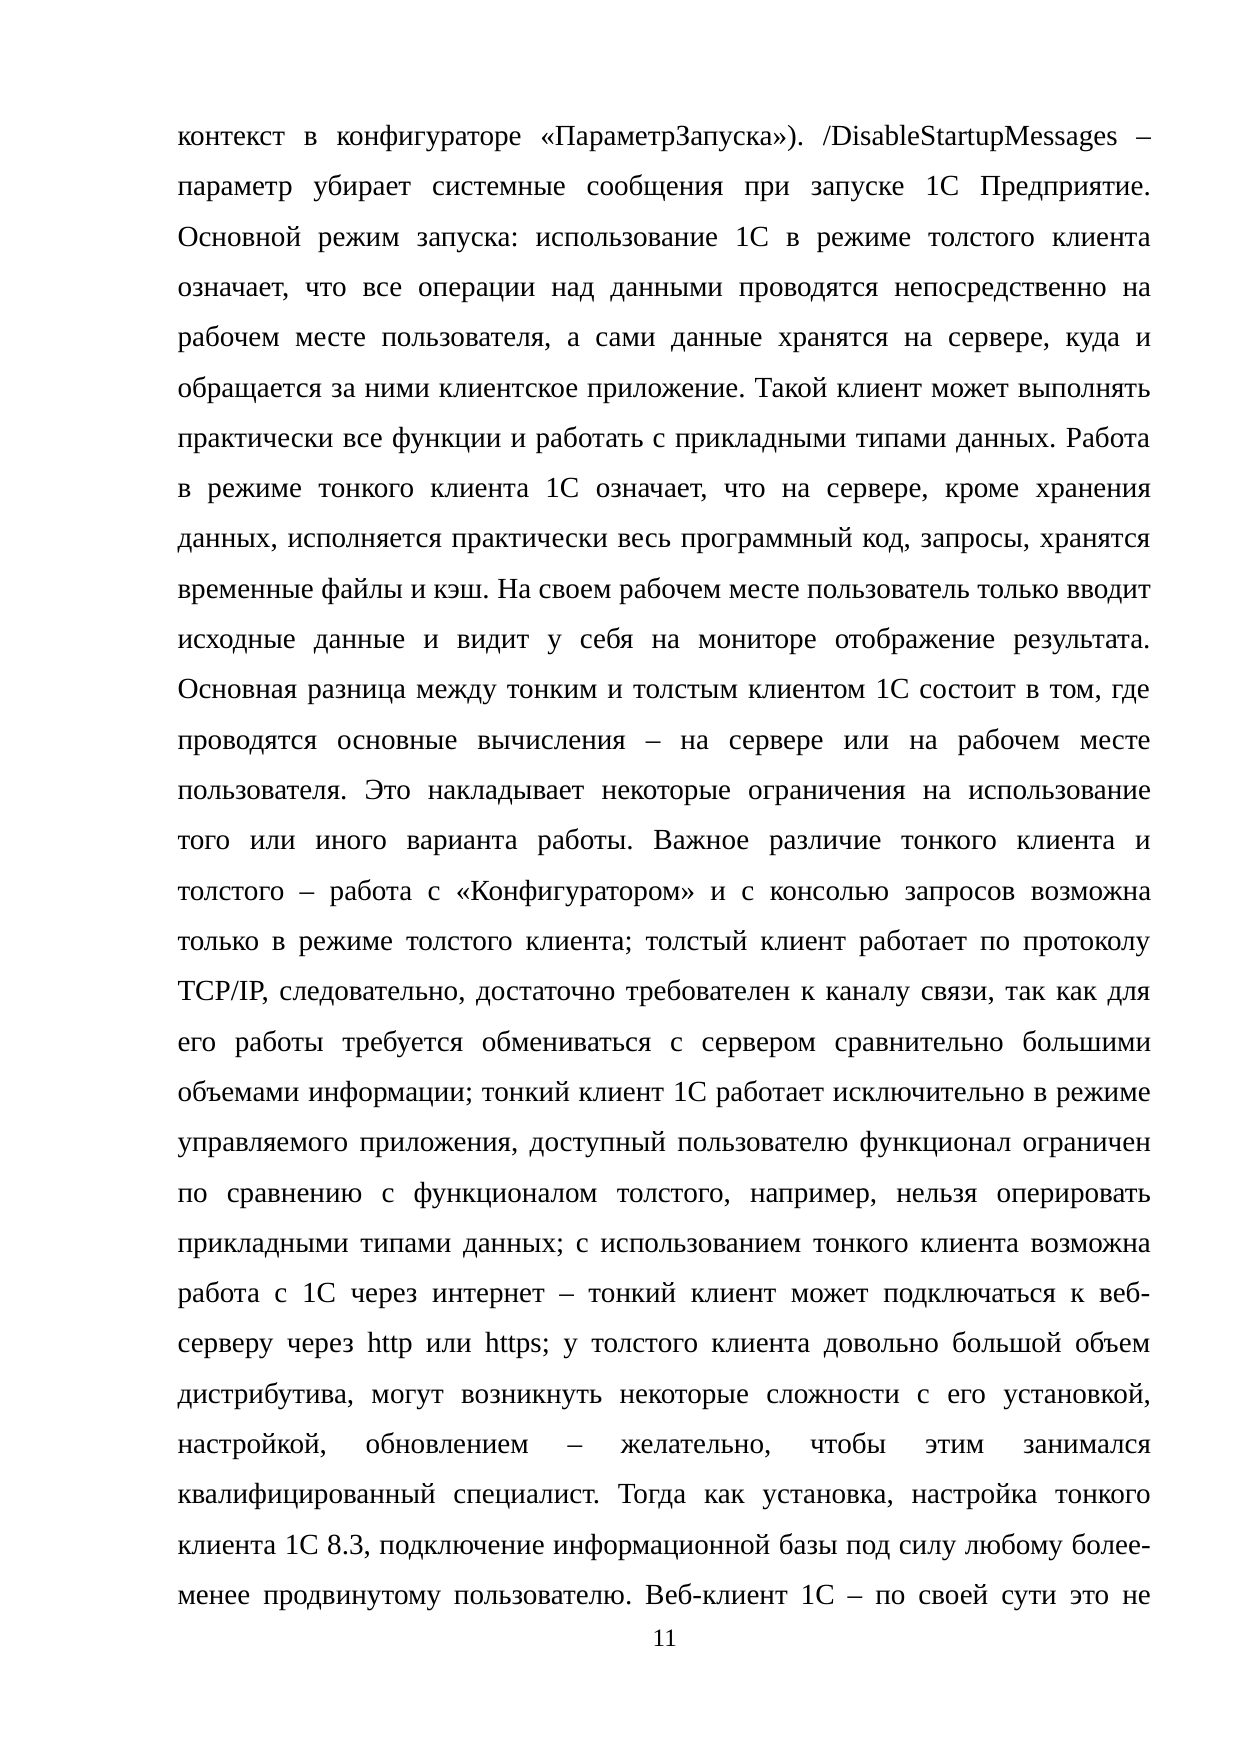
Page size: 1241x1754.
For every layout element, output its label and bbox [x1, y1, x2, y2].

text [177, 118, 1152, 1611]
